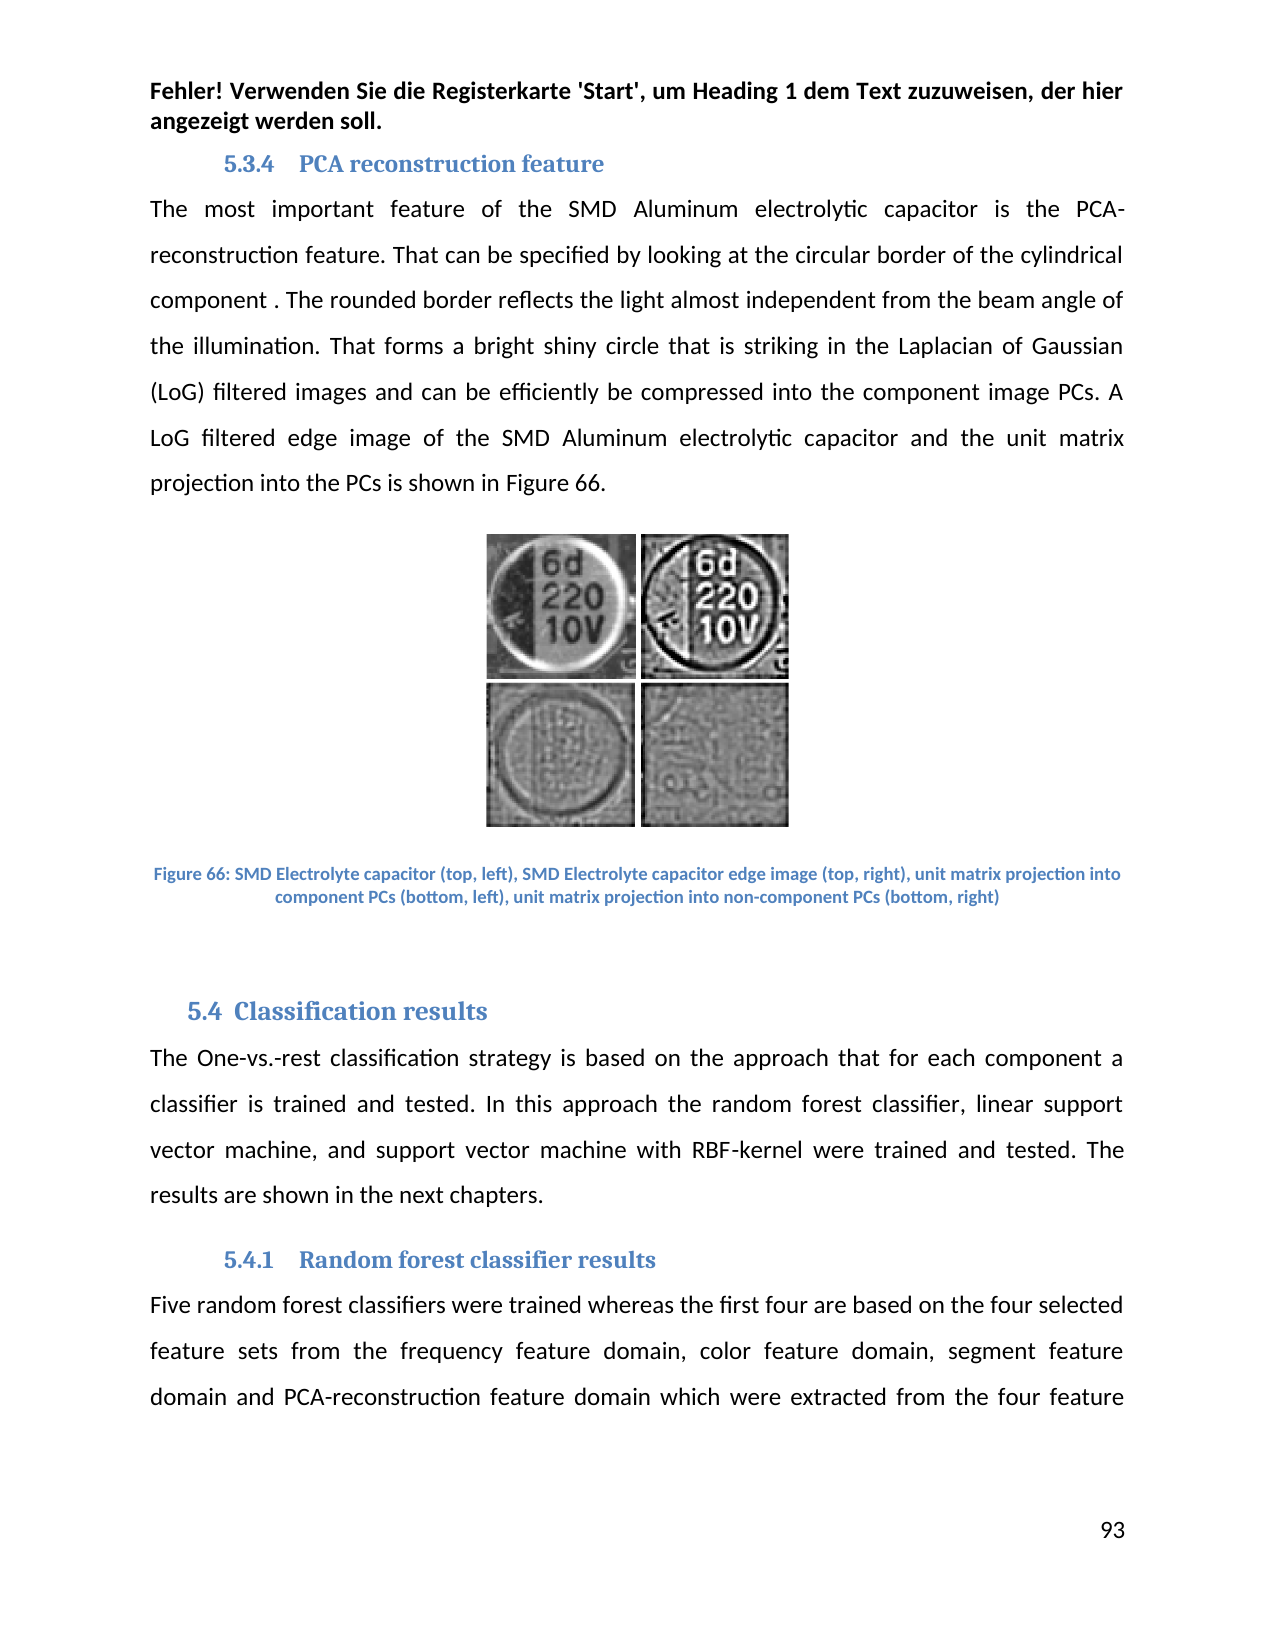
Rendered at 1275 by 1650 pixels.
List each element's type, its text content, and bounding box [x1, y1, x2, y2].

text The most important feature of the SMD Aluminum electrolytic capacitor is the PCA-reconstruction feature. That can be specified by looking at the circular border of the cylindrical component . The rounded border reflects the light almost independent from the beam angle of the illumination. That forms a bright shiny circle that is striking in the Laplacian of Gaussian (LoG) filtered images and can be efficiently be compressed into the component image PCs. A LoG filtered edge image of the SMD Aluminum electrolytic capacitor and the unit matrix projection into the PCs is shown in Figure 66. [150, 193, 1125, 498]
picture [486, 534, 789, 827]
subtitle Classification results [187, 996, 1125, 1027]
subtitle PCA reconstruction feature [224, 150, 1125, 179]
text The One-vs.-rest classification strategy is based on the approach that for each component a classifier is trained and tested. In this approach the random forest classifier, linear support vector machine, and support vector machine with RBF-kernel were trained and tested. The results are shown in the next chapters. [150, 1042, 1125, 1210]
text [150, 1289, 1125, 1411]
subtitle Random forest classifier results [224, 1246, 1125, 1275]
